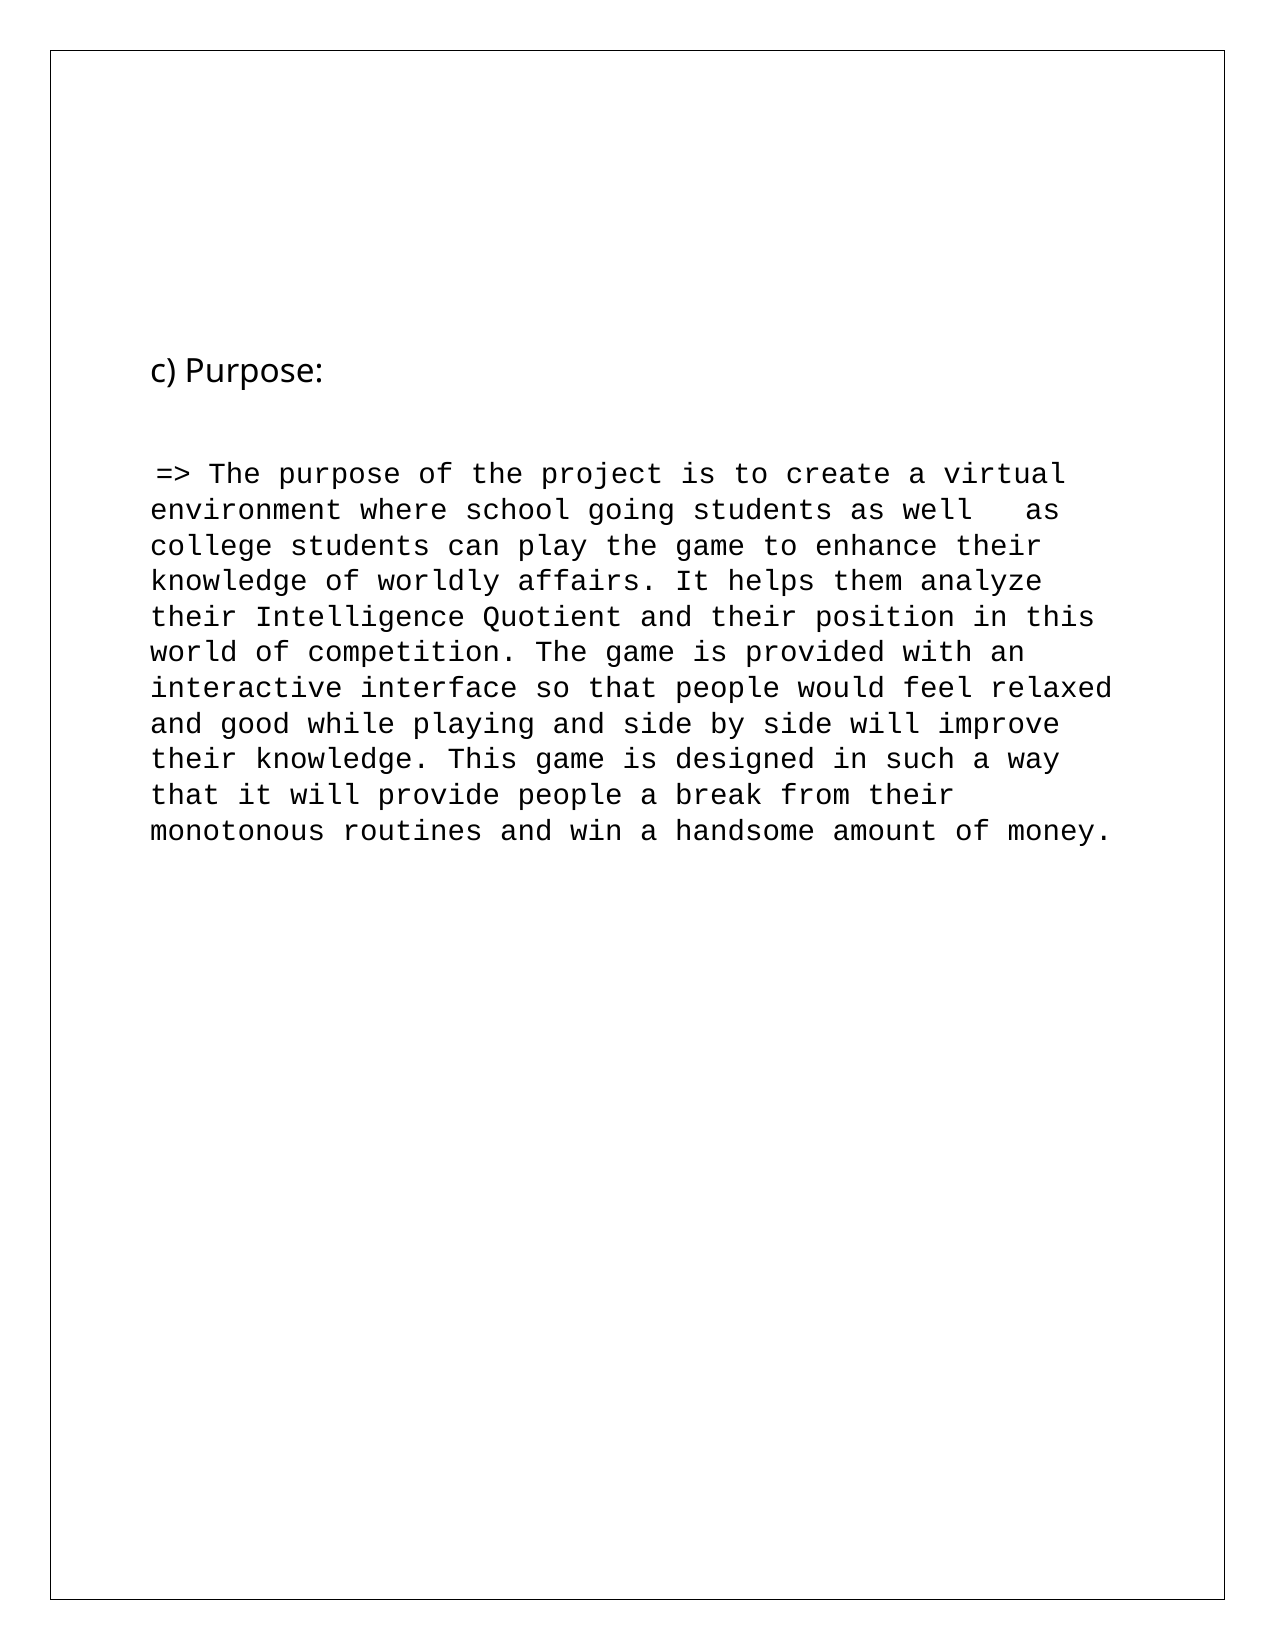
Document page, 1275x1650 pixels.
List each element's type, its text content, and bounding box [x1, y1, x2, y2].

text => The purpose of the project is to create a virtual environment where school going students as well as college students can play the game to enhance their knowledge of worldly affairs. It helps them analyze their Intelligence Quotient and their position in this world of competition. The game is provided with an interactive interface so that people would feel relaxed and good while playing and side by side will improve their knowledge. This game is designed in such a way that it will provide people a break from their monotonous routines and win a handsome amount of money. [150, 459, 1125, 849]
text c) Purpose: [150, 347, 1125, 392]
